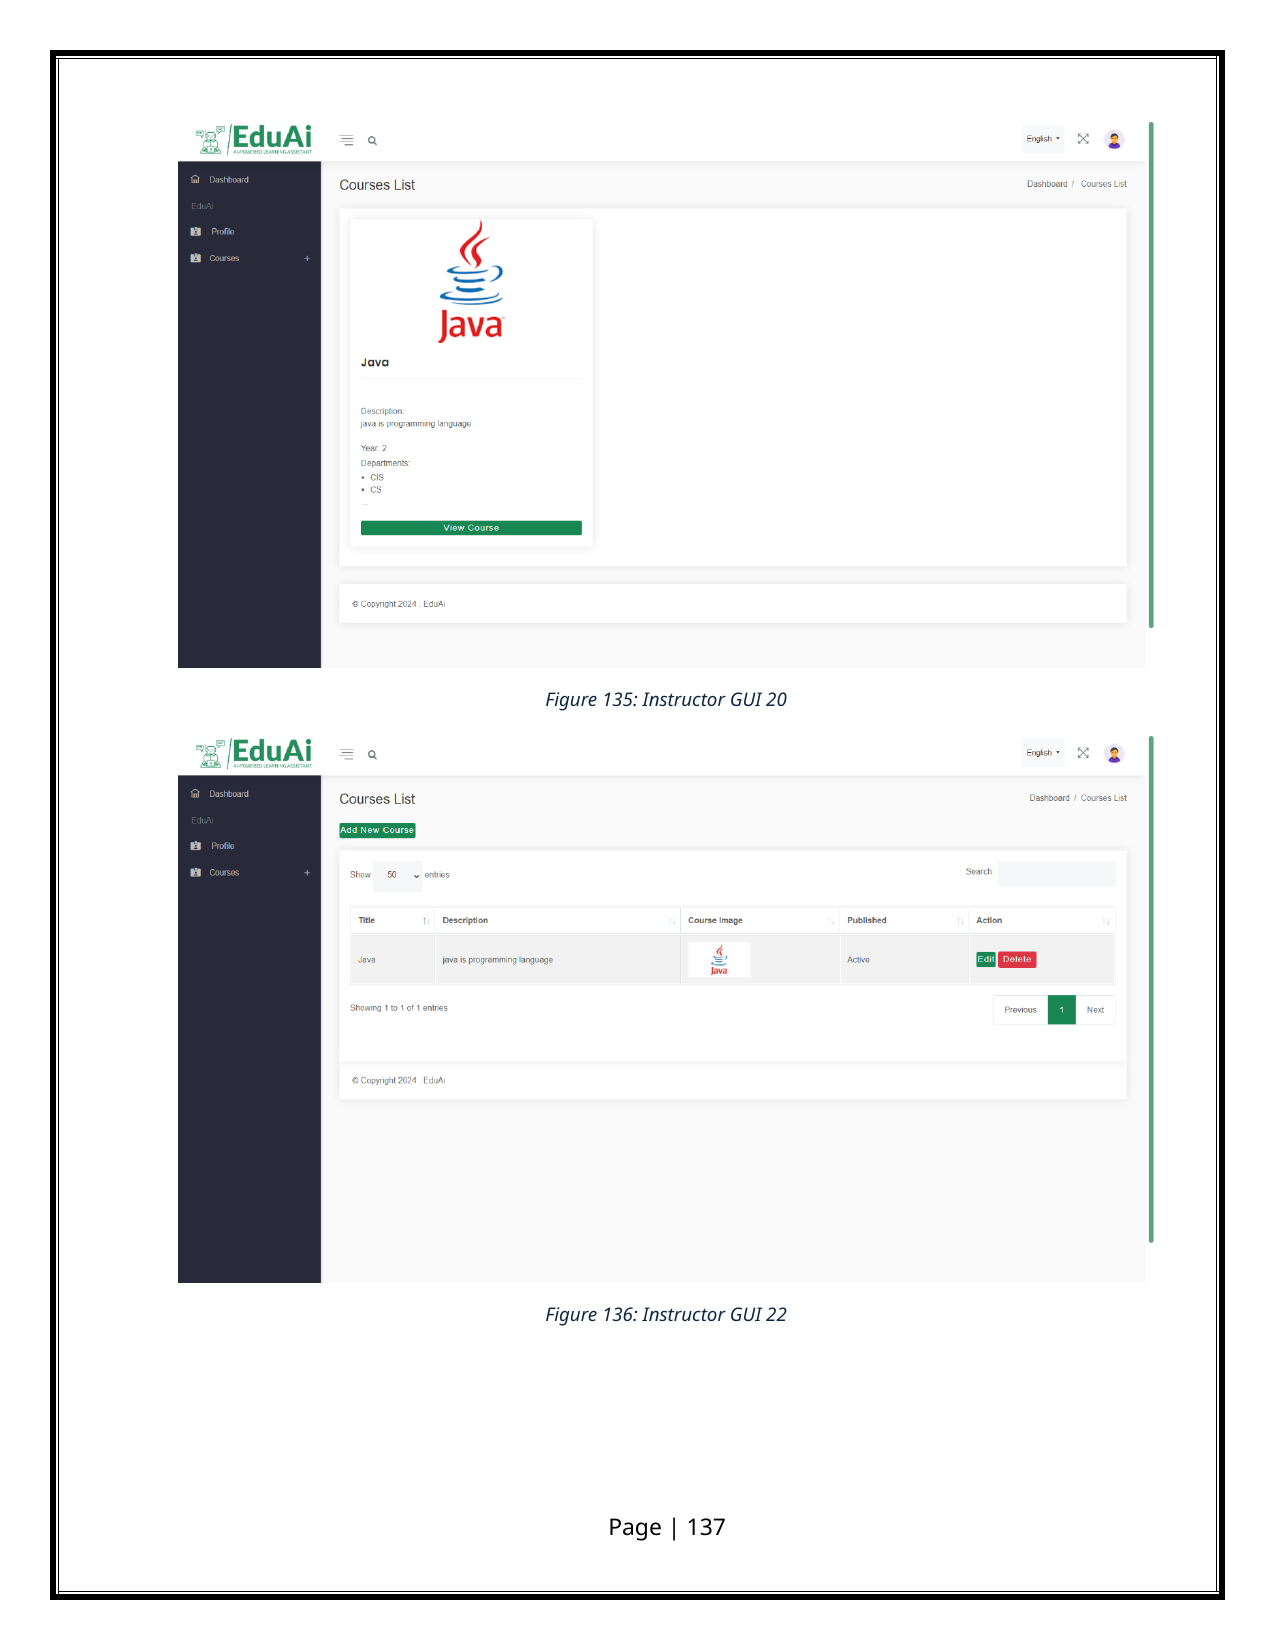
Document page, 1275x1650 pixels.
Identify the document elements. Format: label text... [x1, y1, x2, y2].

picture [178, 118, 1156, 668]
picture [178, 733, 1156, 1283]
text Figure 135: Instructor GUI 20 [177, 687, 1157, 712]
text Figure 136: Instructor GUI 22 [177, 1302, 1157, 1327]
